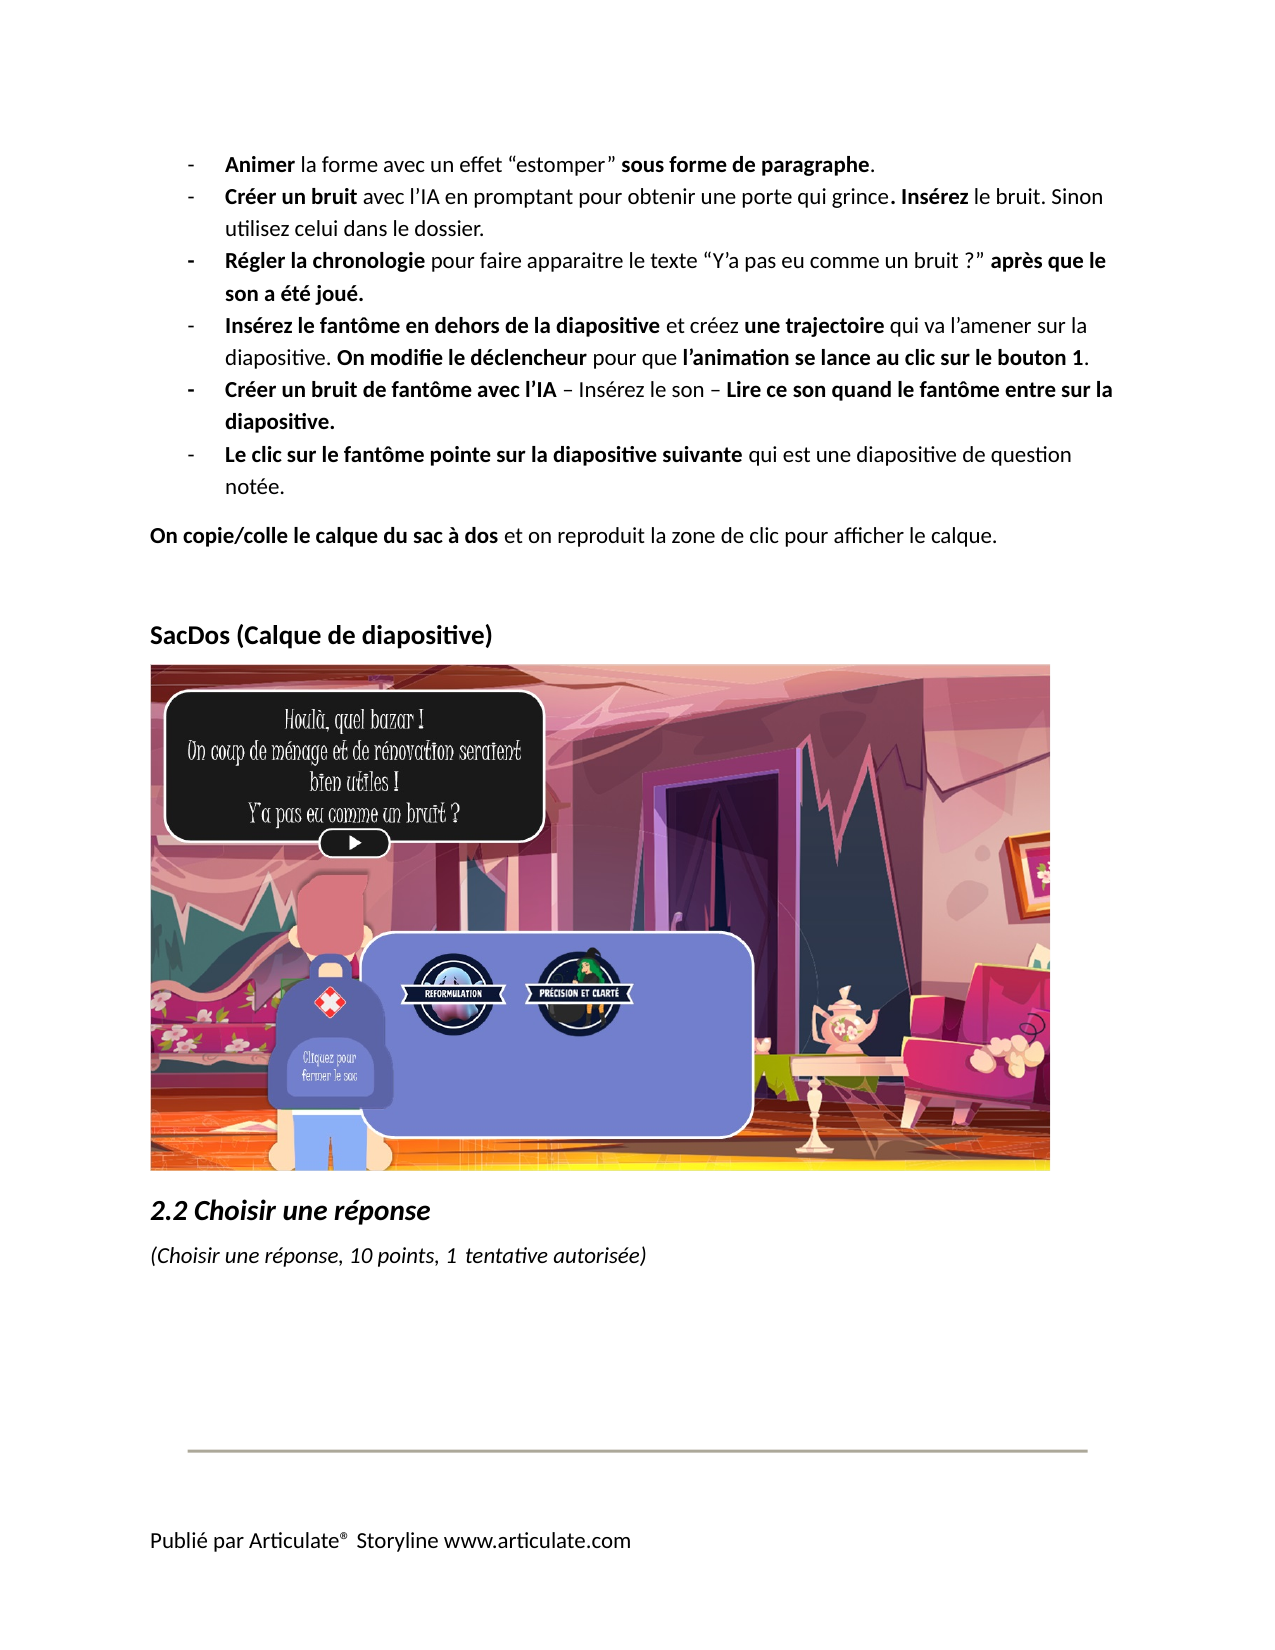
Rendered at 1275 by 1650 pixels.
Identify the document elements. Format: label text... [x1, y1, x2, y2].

subtitle SacDos (Calque de diapositive) [150, 618, 1125, 651]
list Le clic sur le fantôme pointe sur la diapositive suivante qui est une diapositive de question notée. [187, 440, 1125, 500]
list Régler la chronologie pour faire apparaitre le texte “Y’a pas eu comme un bruit ?” après que le son a été joué. [187, 247, 1125, 307]
text (Choisir une réponse, 10 points, 1 tentative autorisée) [150, 1241, 1125, 1269]
list Créer un bruit avec l’IA en promptant pour obtenir une porte qui grince. Insérez le bruit. Sinon utilisez celui dans le dossier. [187, 182, 1125, 242]
text On copie/colle le calque du sac à dos et on reproduit la zone de clic pour afficher le calque. [150, 521, 1125, 549]
list Créer un bruit de fantôme avec l’IA – Insérez le son – Lire ce son quand le fantôme entre sur la diapositive. [187, 375, 1125, 436]
subtitle 2.2 Choisir une réponse [150, 1192, 1125, 1227]
list Insérez le fantôme en dehors de la diapositive et créez une trajectoire qui va l’amener sur la diapositive. On modifie le déclencheur pour que l’animation se lance au clic sur le bouton 1. [187, 311, 1125, 371]
list Animer la forme avec un effet “estomper” sous forme de paragraphe. [187, 150, 1125, 178]
